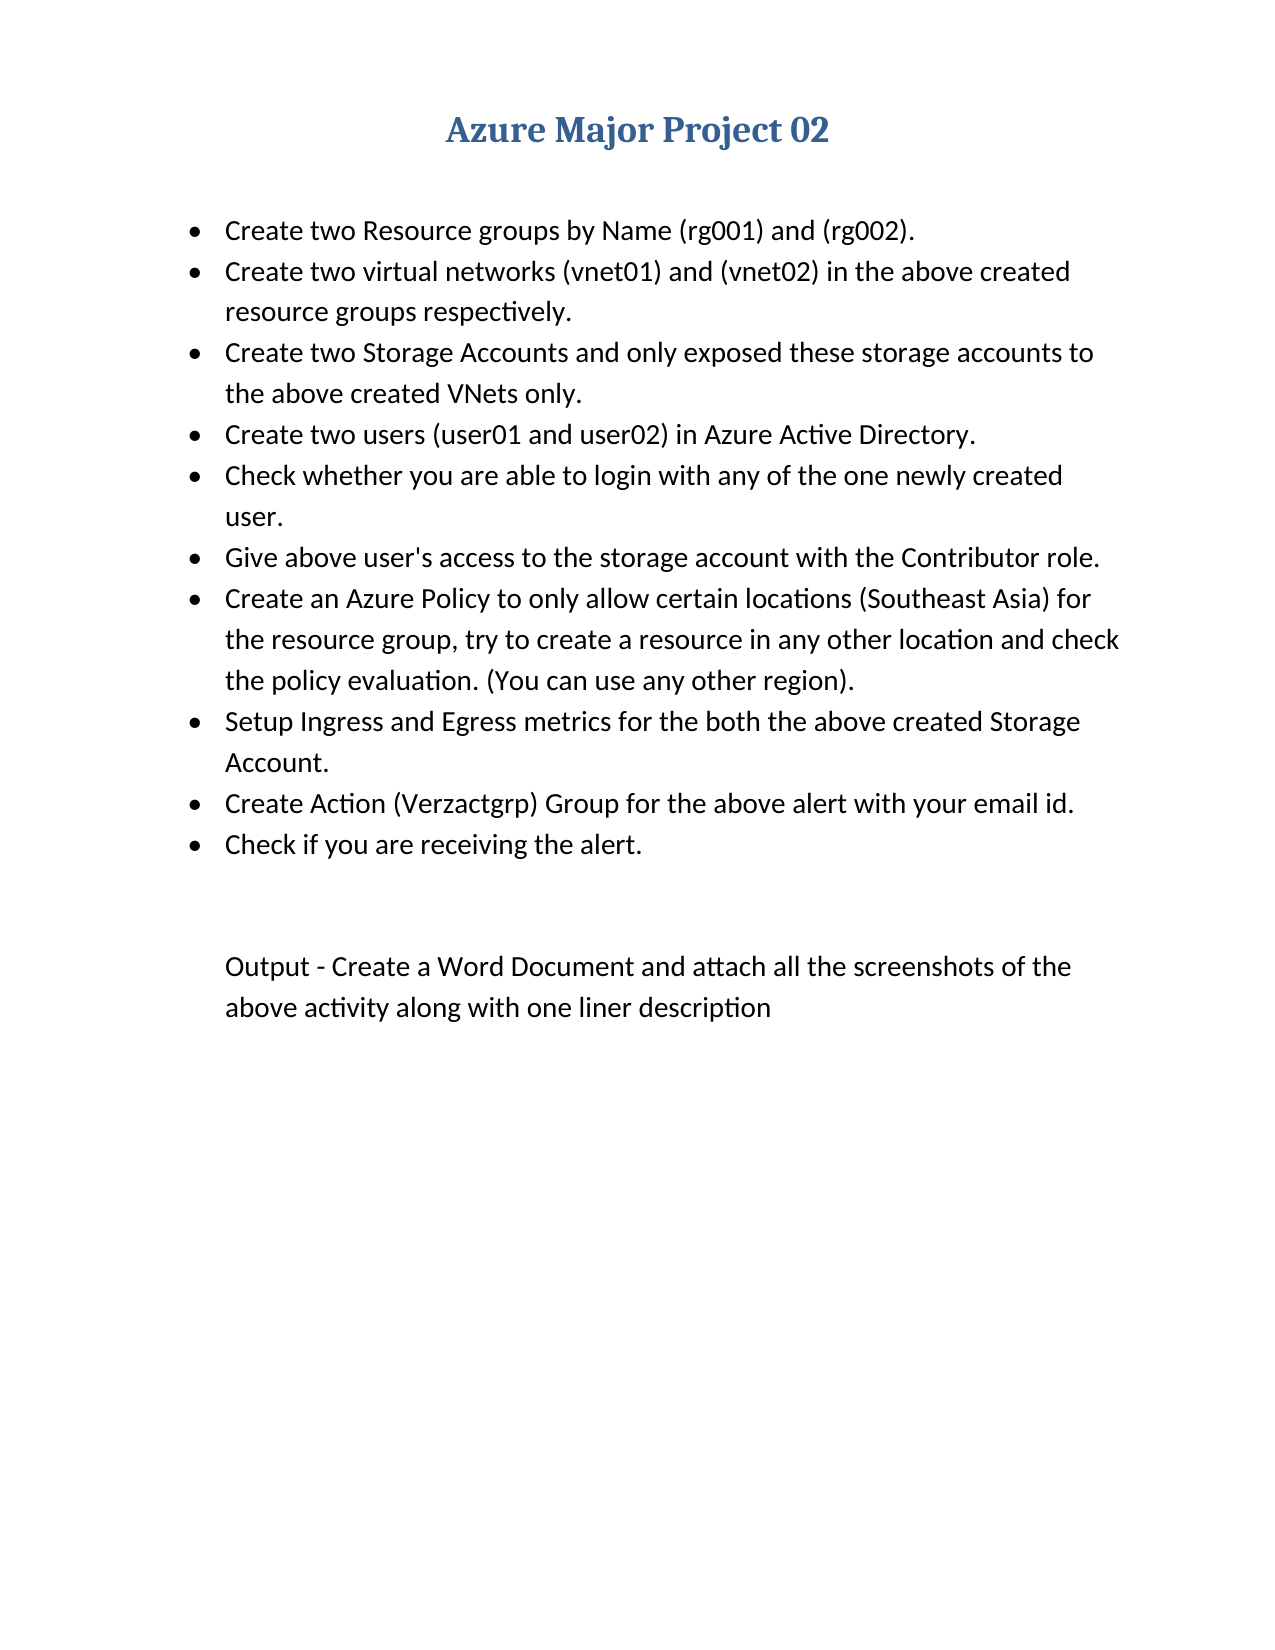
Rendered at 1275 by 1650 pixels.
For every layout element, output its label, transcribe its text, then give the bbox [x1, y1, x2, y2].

list Create two virtual networks (vnet01) and (vnet02) in the above created resource groups respectively. [187, 253, 1125, 329]
subtitle Azure Major Project 02 [150, 109, 1125, 152]
list Output - Create a Word Document and attach all the screenshots of the above activity along with one liner description [225, 948, 1125, 1025]
list Create two users (user01 and user02) in Azure Active Directory. [187, 416, 1125, 452]
list Check if you are receiving the alert. [187, 826, 1125, 861]
list Create Action (Verzactgrp) Group for the above alert with your email id. [187, 785, 1125, 820]
list Create two Storage Accounts and only exposed these storage accounts to the above created VNets only. [187, 334, 1125, 411]
list Create two Resource groups by Name (rg001) and (rg002). [187, 212, 1125, 247]
list Check whether you are able to login with any of the one newly created user. [187, 457, 1125, 534]
list Setup Ingress and Egress metrics for the both the above created Storage Account. [187, 703, 1125, 779]
list Give above user's access to the storage account with the Contributor role. [187, 539, 1125, 575]
list Create an Azure Policy to only allow certain locations (Southeast Asia) for the resource group, try to create a resource in any other location and check the policy evaluation. (You can use any other region). [187, 580, 1125, 698]
